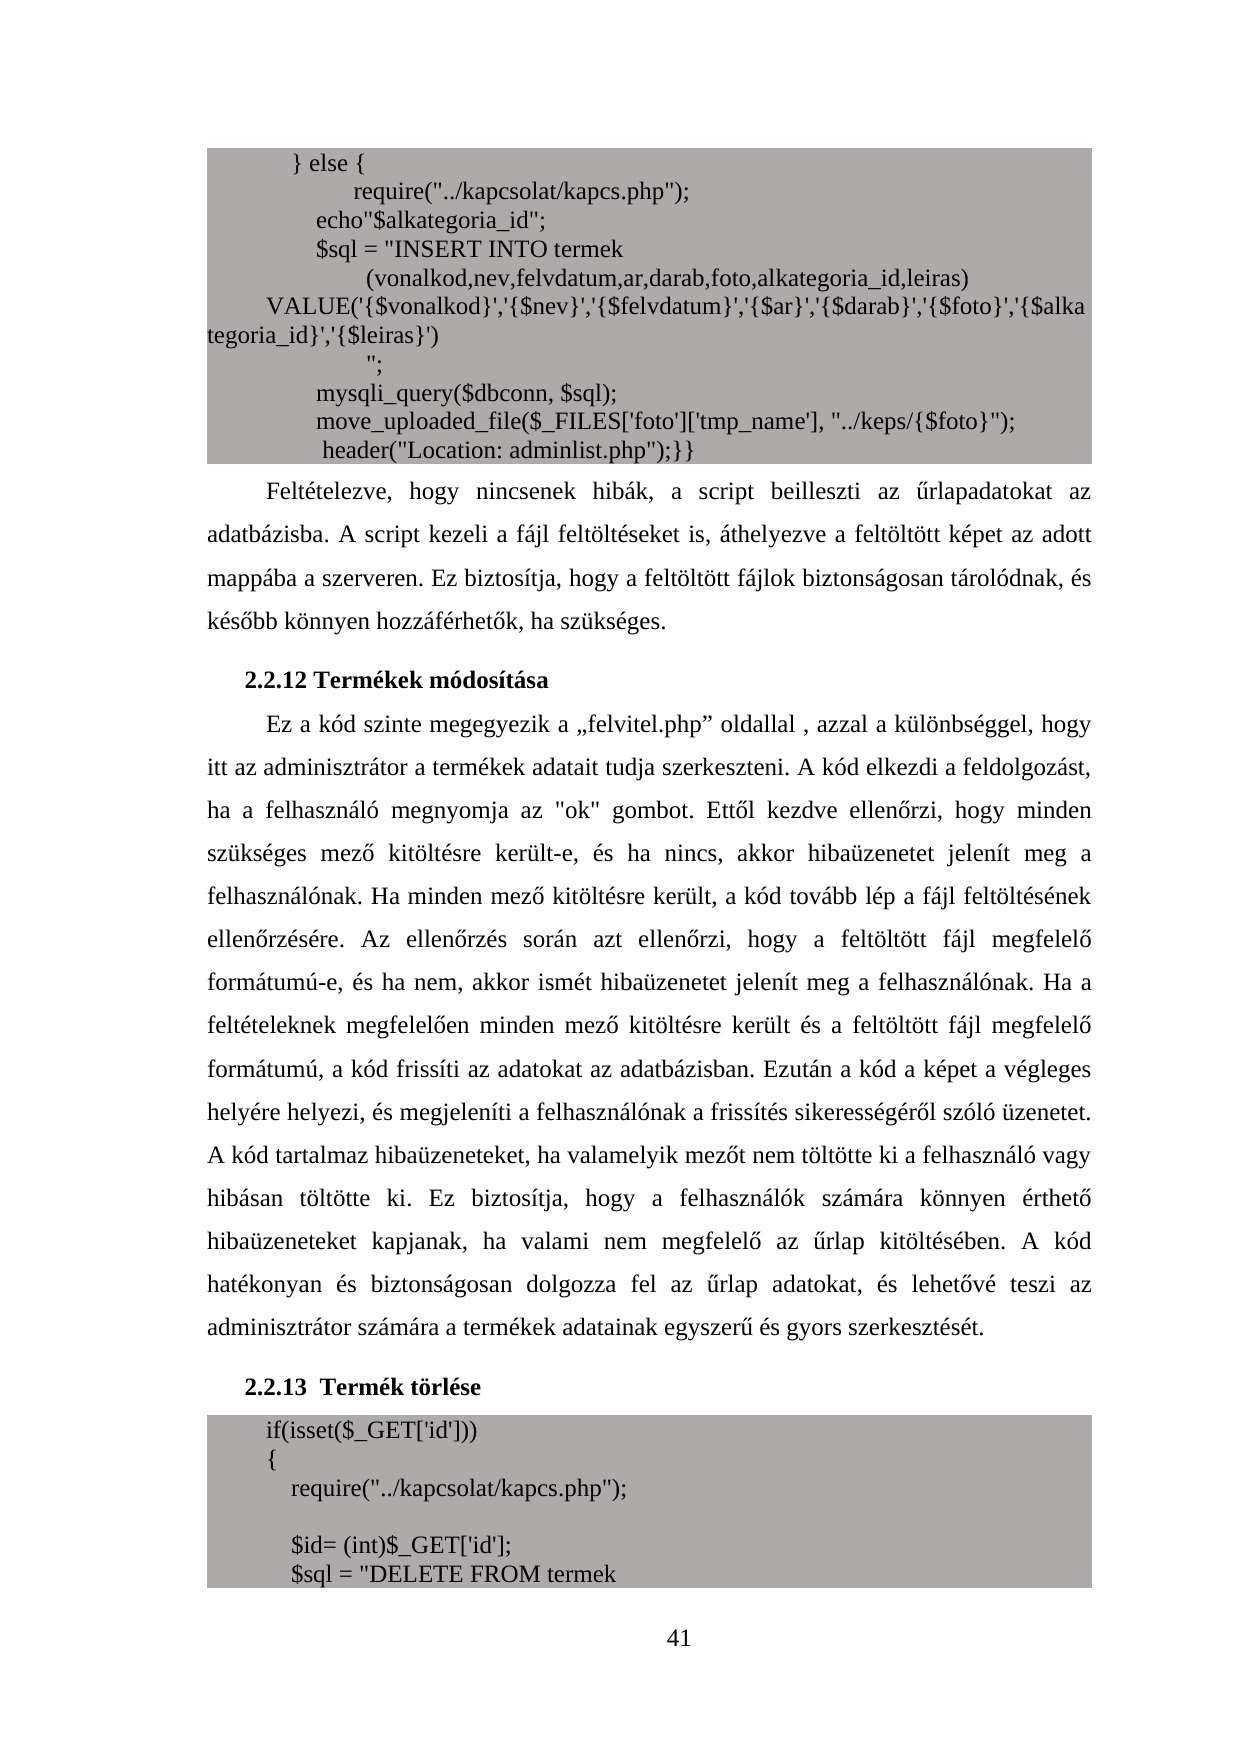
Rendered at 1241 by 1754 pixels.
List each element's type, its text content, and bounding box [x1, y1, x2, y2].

text "; [207, 349, 1092, 378]
text $sql = "INSERT INTO termek [207, 234, 1092, 263]
text Ez a kód szinte megegyezik a „felvitel.php” oldallal , azzal a különbséggel, hogy itt az adminisztrátor a termékek adatait tudja szerkeszteni. A kód elkezdi a feldolgozást, ha a felhasználó megnyomja az "ok" gombot. Ettől kezdve ellenőrzi, hogy minden szükséges mező kitöltésre került-e, és ha nincs, akkor hibaüzenetet jelenít meg a felhasználónak. Ha minden mező kitöltésre került, a kód tovább lép a fájl feltöltésének ellenőrzésére. Az ellenőrzés során azt ellenőrzi, hogy a feltöltött fájl megfelelő formátumú-e, és ha nem, akkor ismét hibaüzenetet jelenít meg a felhasználónak. Ha a feltételeknek megfelelően minden mező kitöltésre került és a feltöltött fájl megfelelő formátumú, a kód frissíti az adatokat az adatbázisban. Ezután a kód a képet a végleges helyére helyezi, és megjeleníti a felhasználónak a frissítés sikerességéről szóló üzenetet. A kód tartalmaz hibaüzeneteket, ha valamelyik mezőt nem töltötte ki a felhasználó vagy hibásan töltötte ki. Ez biztosítja, hogy a felhasználók számára könnyen érthető hibaüzeneteket kapjanak, ha valami nem megfelelő az űrlap kitöltésében. A kód hatékonyan és biztonságosan dolgozza fel az űrlap adatokat, és lehetővé teszi az adminisztrátor számára a termékek adatainak egyszerű és gyors szerkesztését. [207, 709, 1092, 1341]
subtitle 2.2.12 Termékek módosítása [207, 666, 1092, 694]
text echo"$alkategoria_id"; [207, 205, 1092, 234]
text require("../kapcsolat/kapcs.php"); [207, 1473, 1092, 1502]
text VALUE('{$vonalkod}','{$nev}','{$felvdatum}','{$ar}','{$darab}','{$foto}','{$alkategoria_id}','{$leiras}') [207, 291, 1092, 349]
subtitle Termék törlése [244, 1372, 1092, 1401]
text require("../kapcsolat/kapcs.php"); [207, 176, 1092, 205]
text Feltételezve, hogy nincsenek hibák, a script beilleszti az űrlapadatokat az adatbázisba. A script kezeli a fájl feltöltéseket is, áthelyezve a feltöltött képet az adott mappába a szerveren. Ez biztosítja, hogy a feltöltött fájlok biztonságosan tárolódnak, és később könnyen hozzáférhetők, ha szükséges. [207, 476, 1092, 634]
text $id= (int)$_GET['id']; [207, 1530, 1092, 1559]
text header("Location: adminlist.php");}} [207, 435, 1092, 464]
text { [207, 1444, 1092, 1473]
text (vonalkod,nev,felvdatum,ar,darab,foto,alkategoria_id,leiras) [207, 263, 1092, 291]
text if(isset($_GET['id'])) [207, 1415, 1092, 1444]
text $sql = "DELETE FROM termek [207, 1559, 1092, 1588]
text mysqli_query($dbconn, $sql); [207, 378, 1092, 406]
text } else { [207, 148, 1092, 176]
text move_uploaded_file($_FILES['foto']['tmp_name'], "../keps/{$foto}"); [207, 406, 1092, 435]
